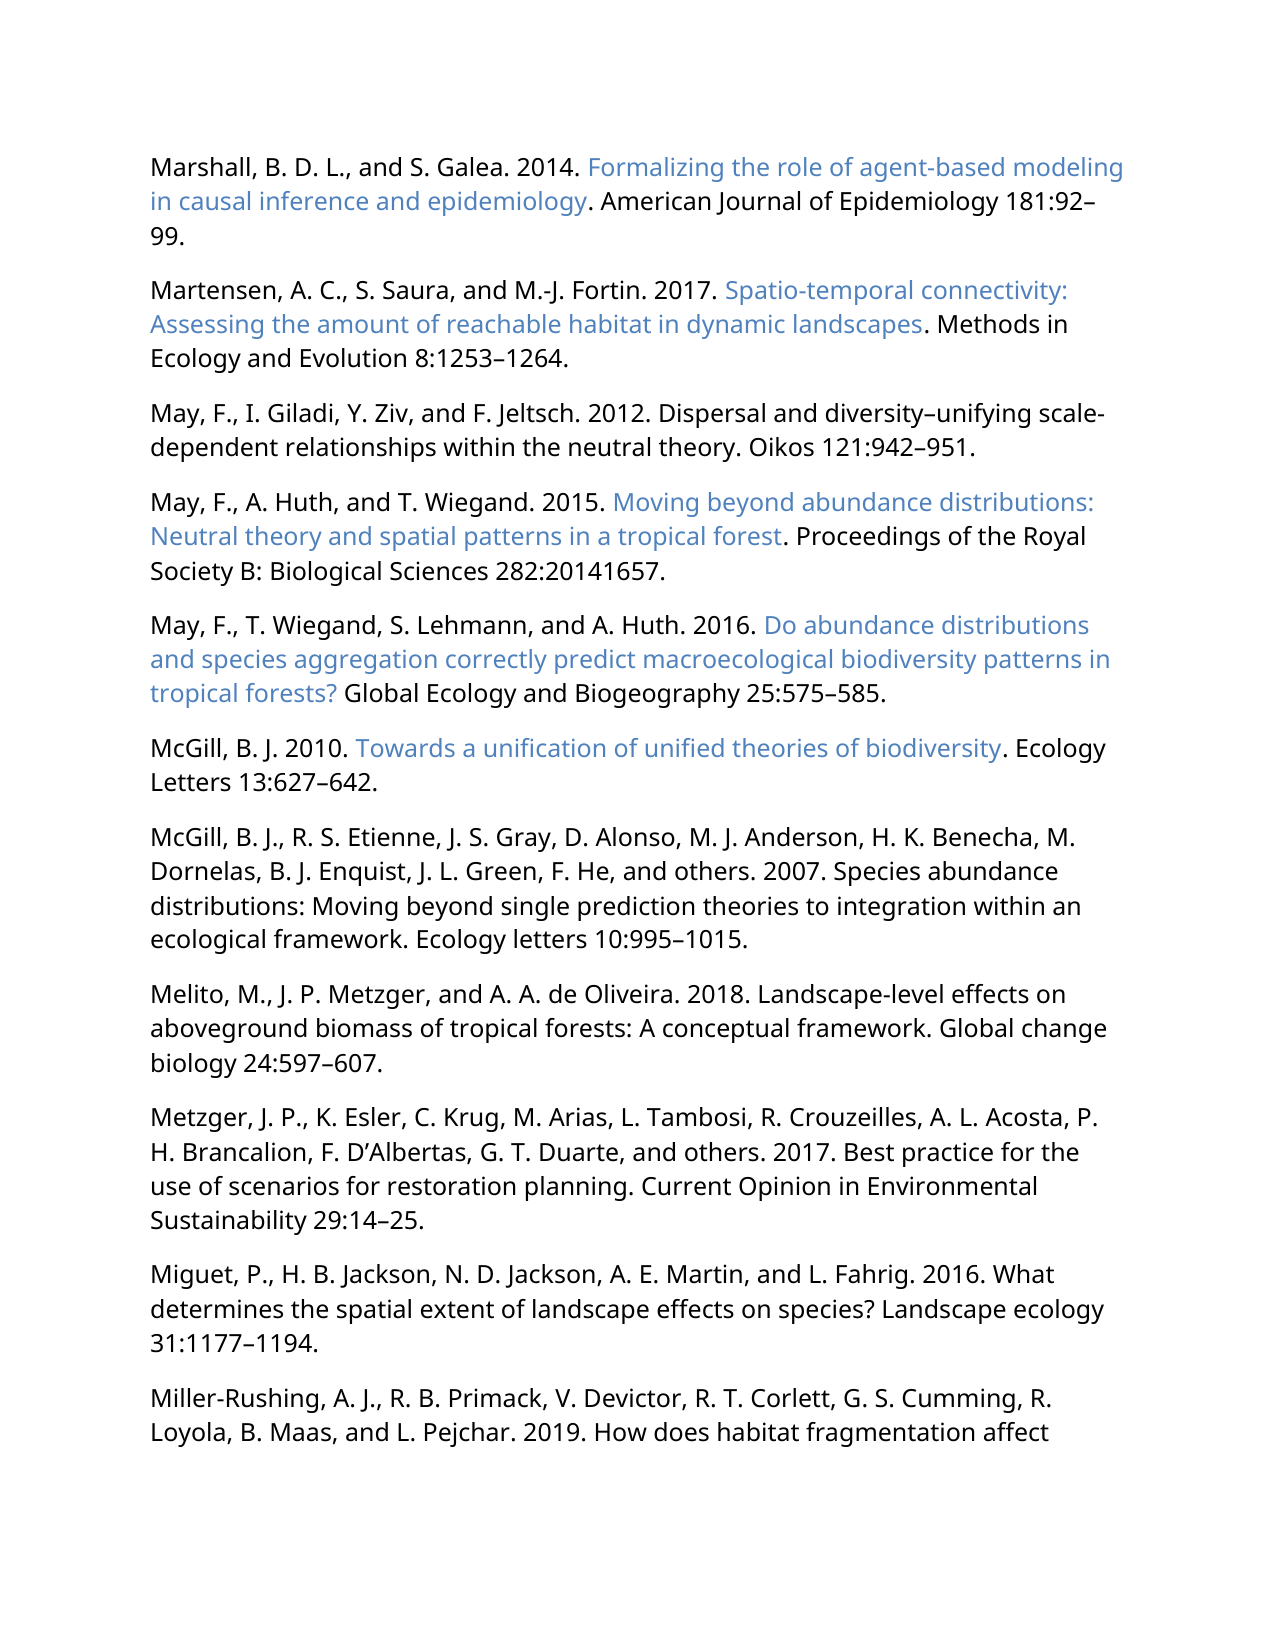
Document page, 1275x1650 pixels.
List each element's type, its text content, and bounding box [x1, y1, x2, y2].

text Melito, M., J. P. Metzger, and A. A. de Oliveira. 2018. Landscape-level effects on aboveground biomass of tropical forests: A conceptual framework. Global change biology 24:597–607. [150, 977, 1125, 1079]
text Martensen, A. C., S. Saura, and M.-J. Fortin. 2017. Spatio-temporal connectivity: Assessing the amount of reachable habitat in dynamic landscapes. Methods in Ecology and Evolution 8:1253–1264. [150, 273, 1125, 375]
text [150, 1380, 1125, 1448]
text Metzger, J. P., K. Esler, C. Krug, M. Arias, L. Tambosi, R. Crouzeilles, A. L. Acosta, P. H. Brancalion, F. D’Albertas, G. T. Duarte, and others. 2017. Best practice for the use of scenarios for restoration planning. Current Opinion in Environmental Sustainability 29:14–25. [150, 1100, 1125, 1236]
text McGill, B. J. 2010. Towards a unification of unified theories of biodiversity. Ecology Letters 13:627–642. [150, 731, 1125, 799]
text McGill, B. J., R. S. Etienne, J. S. Gray, D. Alonso, M. J. Anderson, H. K. Benecha, M. Dornelas, B. J. Enquist, J. L. Green, F. He, and others. 2007. Species abundance distributions: Moving beyond single prediction theories to integration within an ecological framework. Ecology letters 10:995–1015. [150, 820, 1125, 956]
text May, F., I. Giladi, Y. Ziv, and F. Jeltsch. 2012. Dispersal and diversity–unifying scale-dependent relationships within the neutral theory. Oikos 121:942–951. [150, 396, 1125, 464]
text Miguet, P., H. B. Jackson, N. D. Jackson, A. E. Martin, and L. Fahrig. 2016. What determines the spatial extent of landscape effects on species? Landscape ecology 31:1177–1194. [150, 1257, 1125, 1359]
text May, F., A. Huth, and T. Wiegand. 2015. Moving beyond abundance distributions: Neutral theory and spatial patterns in a tropical forest. Proceedings of the Royal Society B: Biological Sciences 282:20141657. [150, 485, 1125, 587]
text Marshall, B. D. L., and S. Galea. 2014. Formalizing the role of agent-based modeling in causal inference and epidemiology. American Journal of Epidemiology 181:92–99. [150, 150, 1125, 252]
text May, F., T. Wiegand, S. Lehmann, and A. Huth. 2016. Do abundance distributions and species aggregation correctly predict macroecological biodiversity patterns in tropical forests? Global Ecology and Biogeography 25:575–585. [150, 608, 1125, 710]
